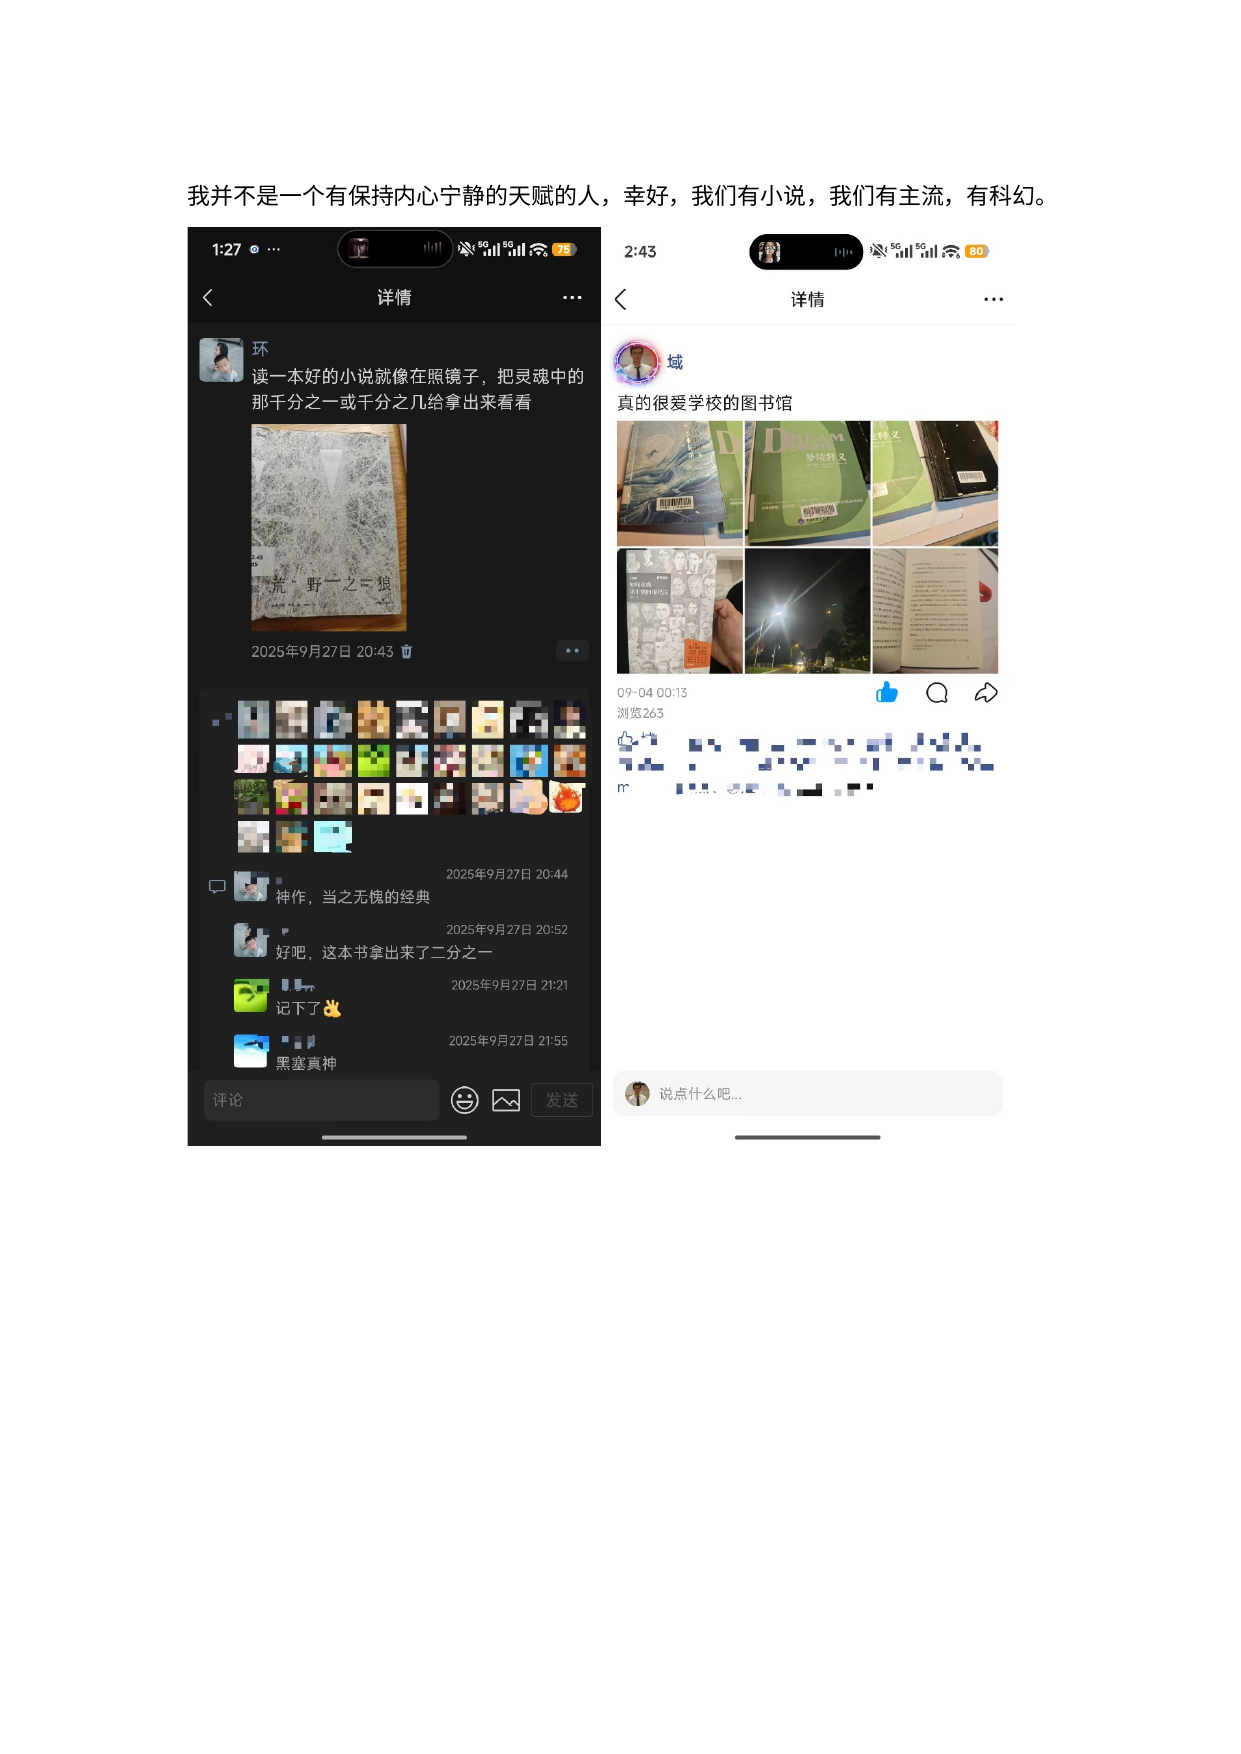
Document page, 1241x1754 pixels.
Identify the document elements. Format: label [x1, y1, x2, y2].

text [187, 162, 1053, 227]
picture [187, 227, 1015, 1146]
